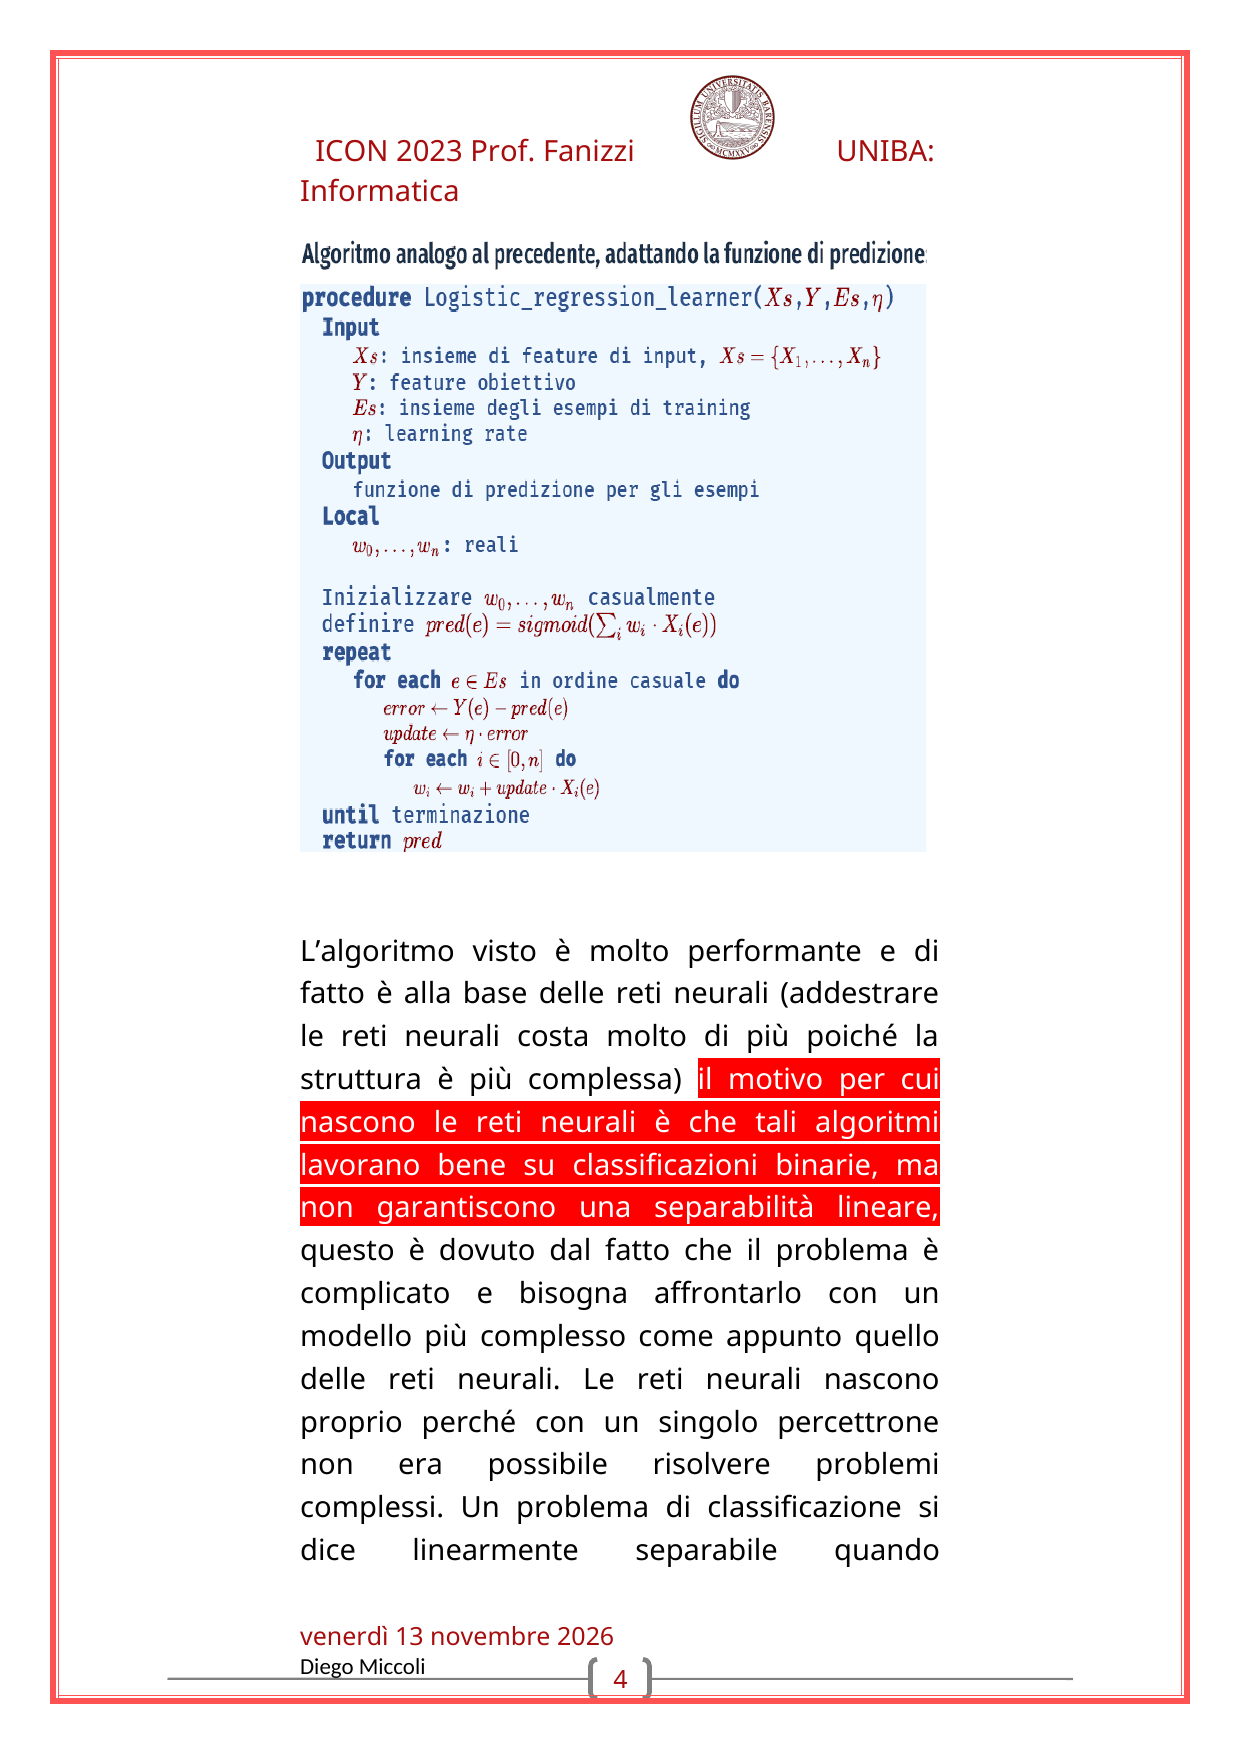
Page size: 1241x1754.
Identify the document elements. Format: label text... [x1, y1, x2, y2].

picture [300, 237, 927, 852]
picture [687, 73, 777, 162]
